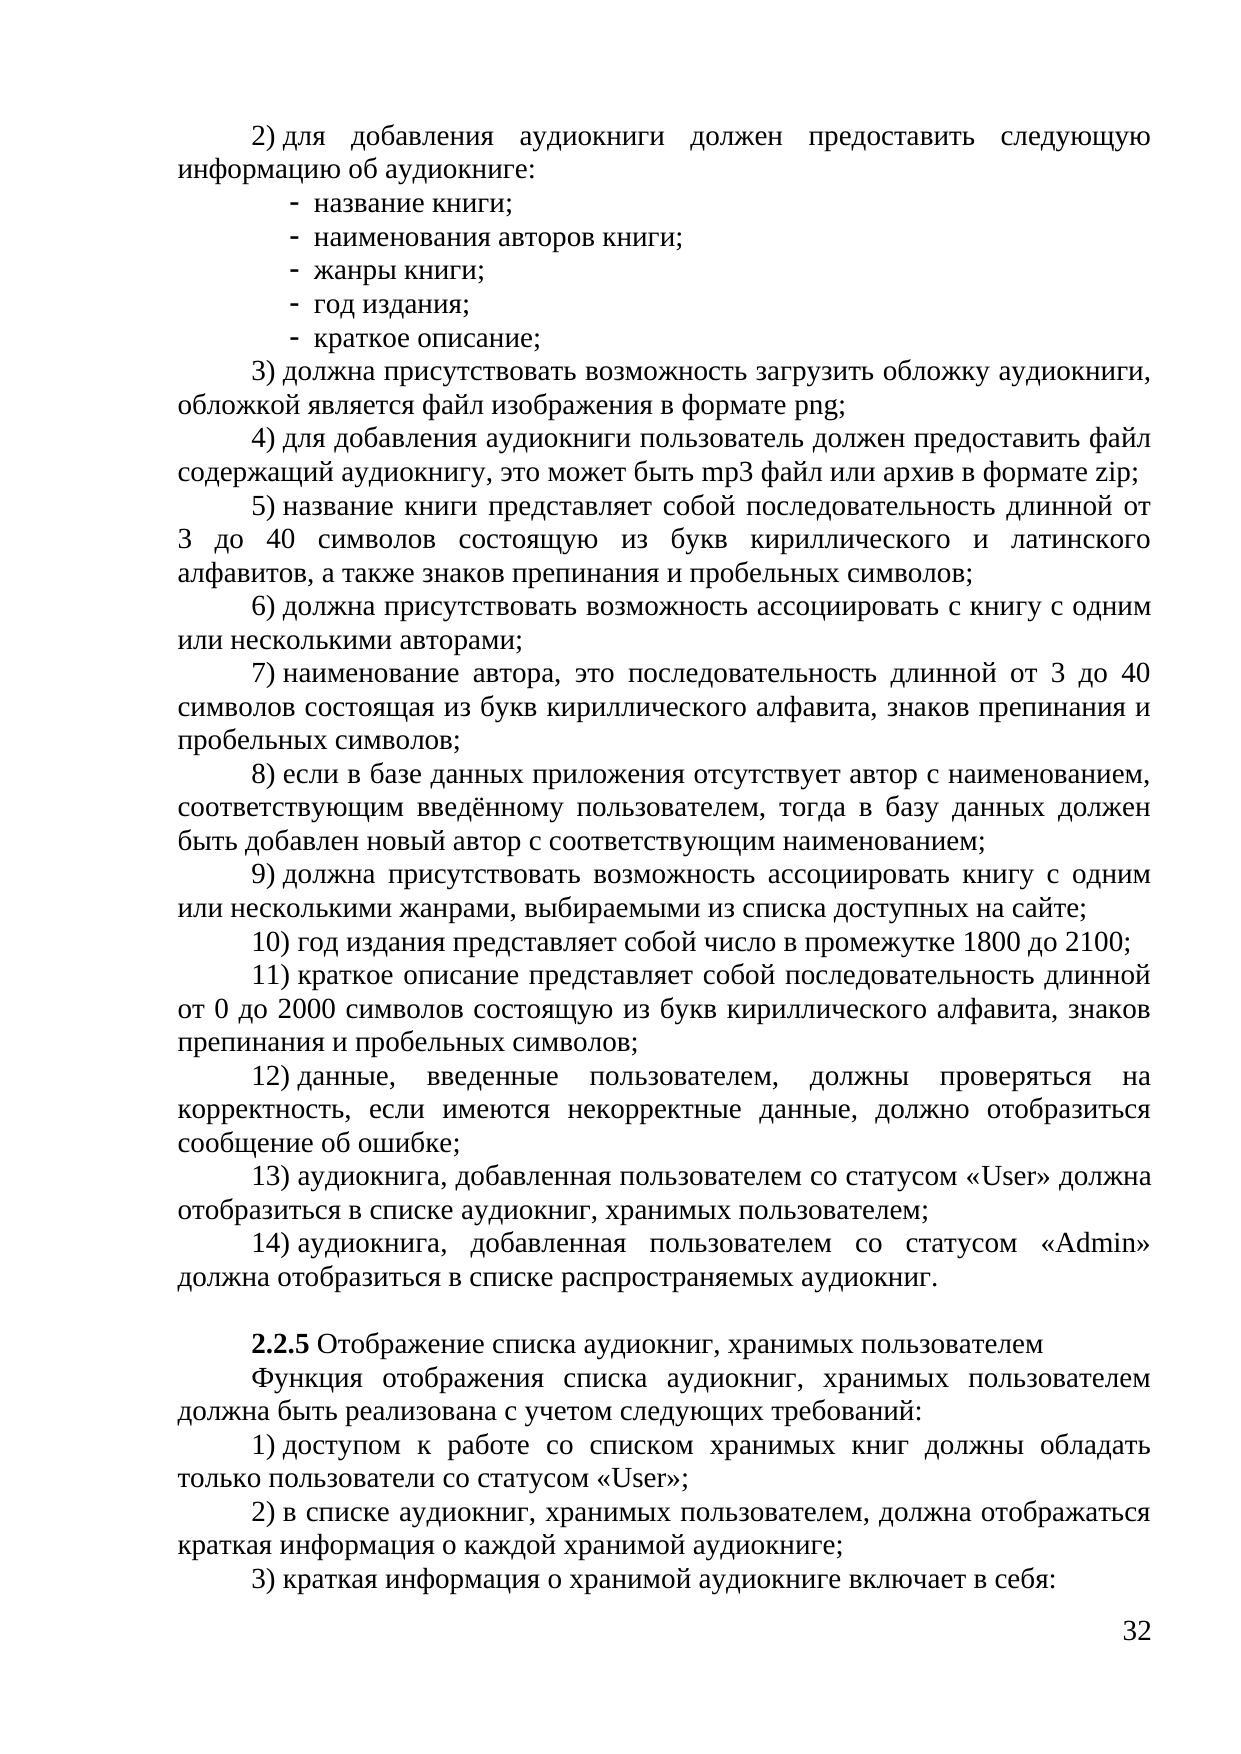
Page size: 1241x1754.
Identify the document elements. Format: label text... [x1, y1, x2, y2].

list название книги представляет собой последовательность длинной от 3 до 40 символов состоящую из букв кириллического и латинского алфавитов, а также знаков препинания и пробельных символов; [177, 488, 1152, 588]
list если в базе данных приложения отсутствует автор с наименованием, соответствующим введённому пользователем, тогда в базу данных должен быть добавлен новый автор с соответствующим наименованием; [177, 756, 1152, 857]
text краткое описание; [289, 320, 1152, 353]
text наименования авторов книги; [289, 219, 1152, 252]
list для добавления аудиокниги пользователь должен предоставить файл содержащий аудиокнигу, это может быть mp3 файл или архив в формате zip; [177, 421, 1152, 488]
text название книги; [289, 185, 1152, 219]
list должна присутствовать возможность ассоциировать c книгу с одним или несколькими авторами; [177, 588, 1152, 655]
list краткое описание представляет собой последовательность длинной от 0 до 2000 символов состоящую из букв кириллического алфавита, знаков препинания и пробельных символов; [177, 957, 1152, 1058]
list наименование автора, это последовательность длинной от 3 до 40 символов состоящая из букв кириллического алфавита, знаков препинания и пробельных символов; [177, 655, 1152, 756]
list должна присутствовать возможность ассоциировать книгу с одним или несколькими жанрами, выбираемыми из списка доступных на сайте; [177, 857, 1152, 924]
text 2.2.5 Отображение списка аудиокниг, хранимых пользователем [177, 1326, 1152, 1360]
text год издания; [289, 286, 1152, 320]
text жанры книги; [289, 252, 1152, 286]
list данные, введенные пользователем, должны проверяться на корректность, если имеются некорректные данные, должно отобразиться сообщение об ошибке; [177, 1058, 1152, 1158]
list в списке аудиокниг, хранимых пользователем, должна отображаться краткая информация о каждой хранимой аудиокниге; [177, 1494, 1152, 1561]
list должна присутствовать возможность загрузить обложку аудиокниги, обложкой является файл изображения в формате png; [177, 353, 1152, 421]
text Функция отображения списка аудиокниг, хранимых пользователем должна быть реализована с учетом следующих требований: [177, 1360, 1152, 1427]
list год издания представляет собой число в промежутке 1800 до 2100; [177, 924, 1152, 957]
list аудиокнига, добавленная пользователем со статусом «User» должна отобразиться в списке аудиокниг, хранимых пользователем; [177, 1158, 1152, 1226]
list краткая информация о хранимой аудиокниге включает в себя: [177, 1561, 1152, 1594]
list доступом к работе со списком хранимых книг должны обладать только пользователи со статусом «User»; [177, 1427, 1152, 1494]
list аудиокнига, добавленная пользователем со статусом «Admin» должна отобразиться в списке распространяемых аудиокниг. [177, 1226, 1152, 1293]
list для добавления аудиокниги должен предоставить следующую информацию об аудиокниге: [177, 118, 1152, 185]
